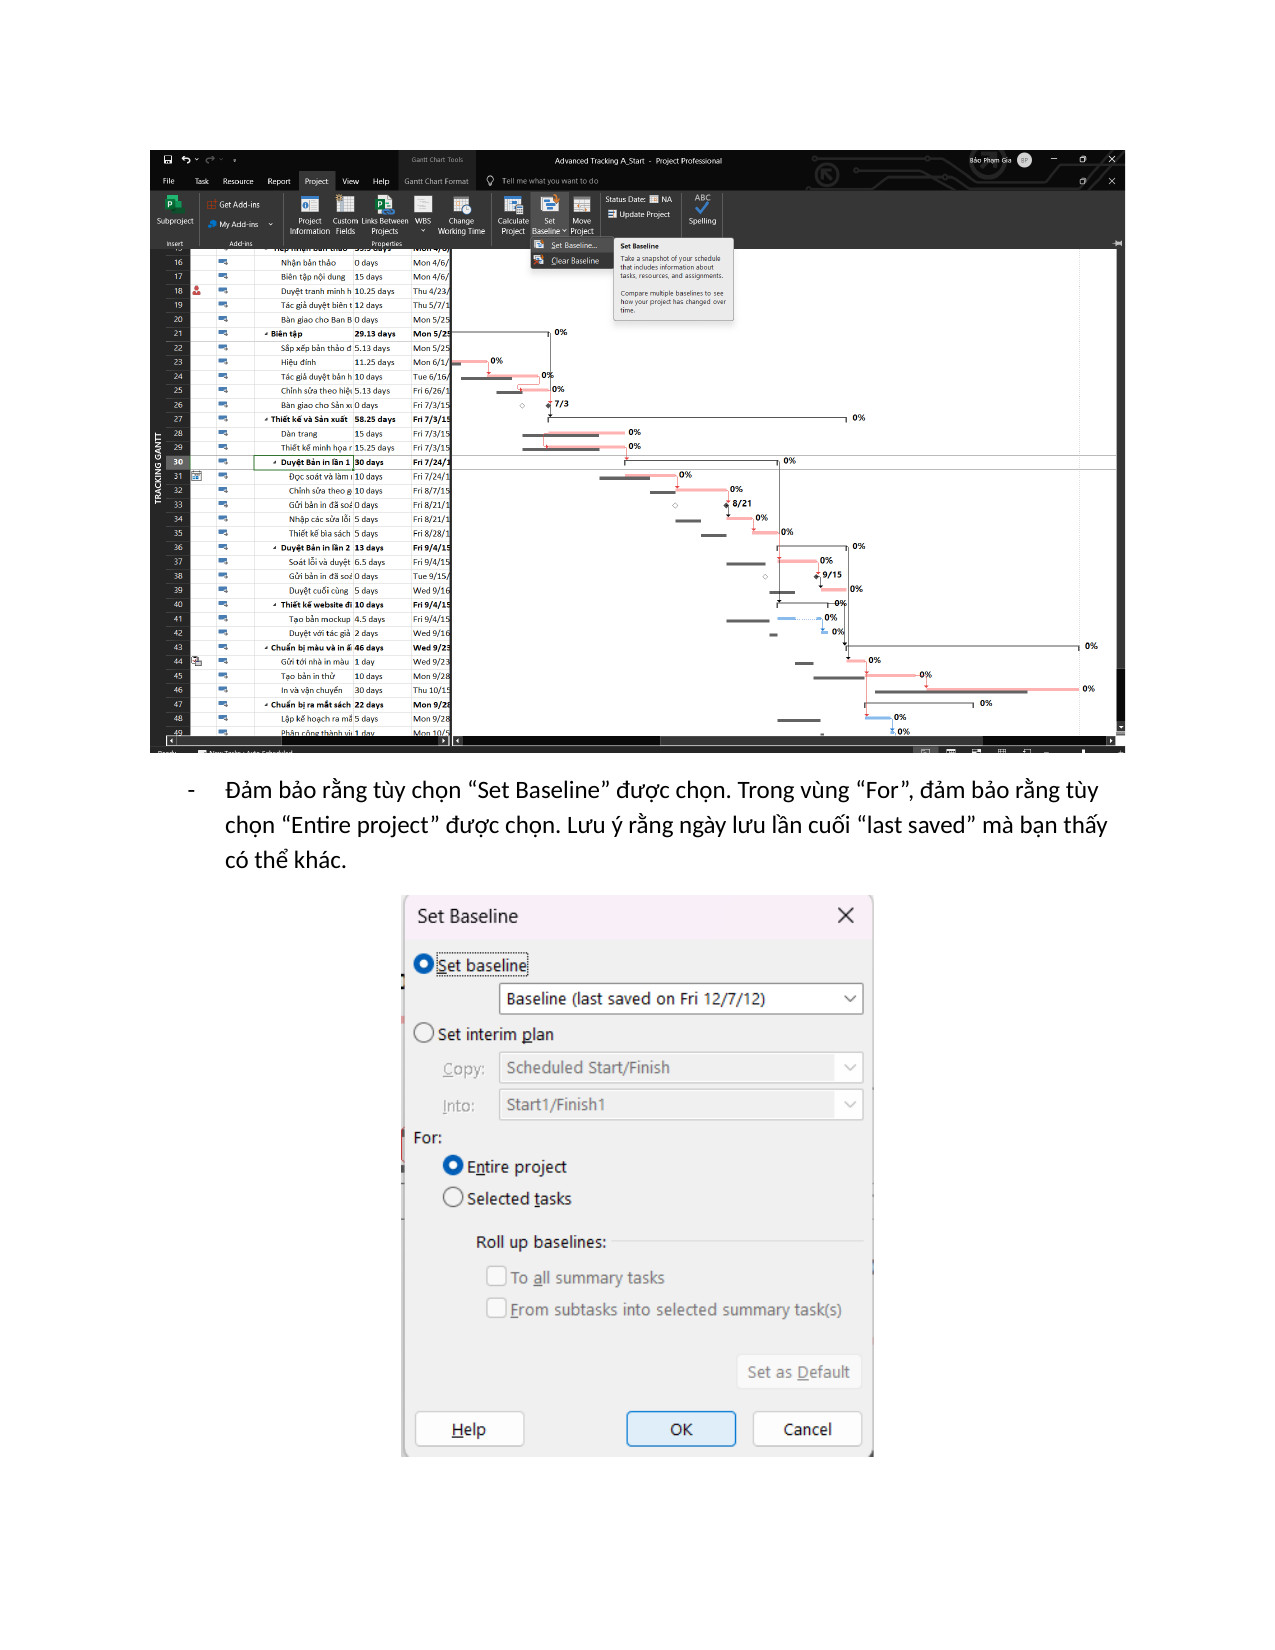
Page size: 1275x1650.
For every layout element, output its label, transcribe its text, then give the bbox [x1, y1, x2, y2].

picture [401, 895, 874, 1457]
list Đảm bảo rằng tùy chọn “Set Baseline” được chọn. Trong vùng “For”, đảm bảo rằng tùy chọn “Entire project” được chọn. Lưu ý rằng ngày lưu lần cuối “last saved” mà bạn thấy có thể khác. [187, 774, 1125, 874]
picture [150, 150, 1125, 753]
